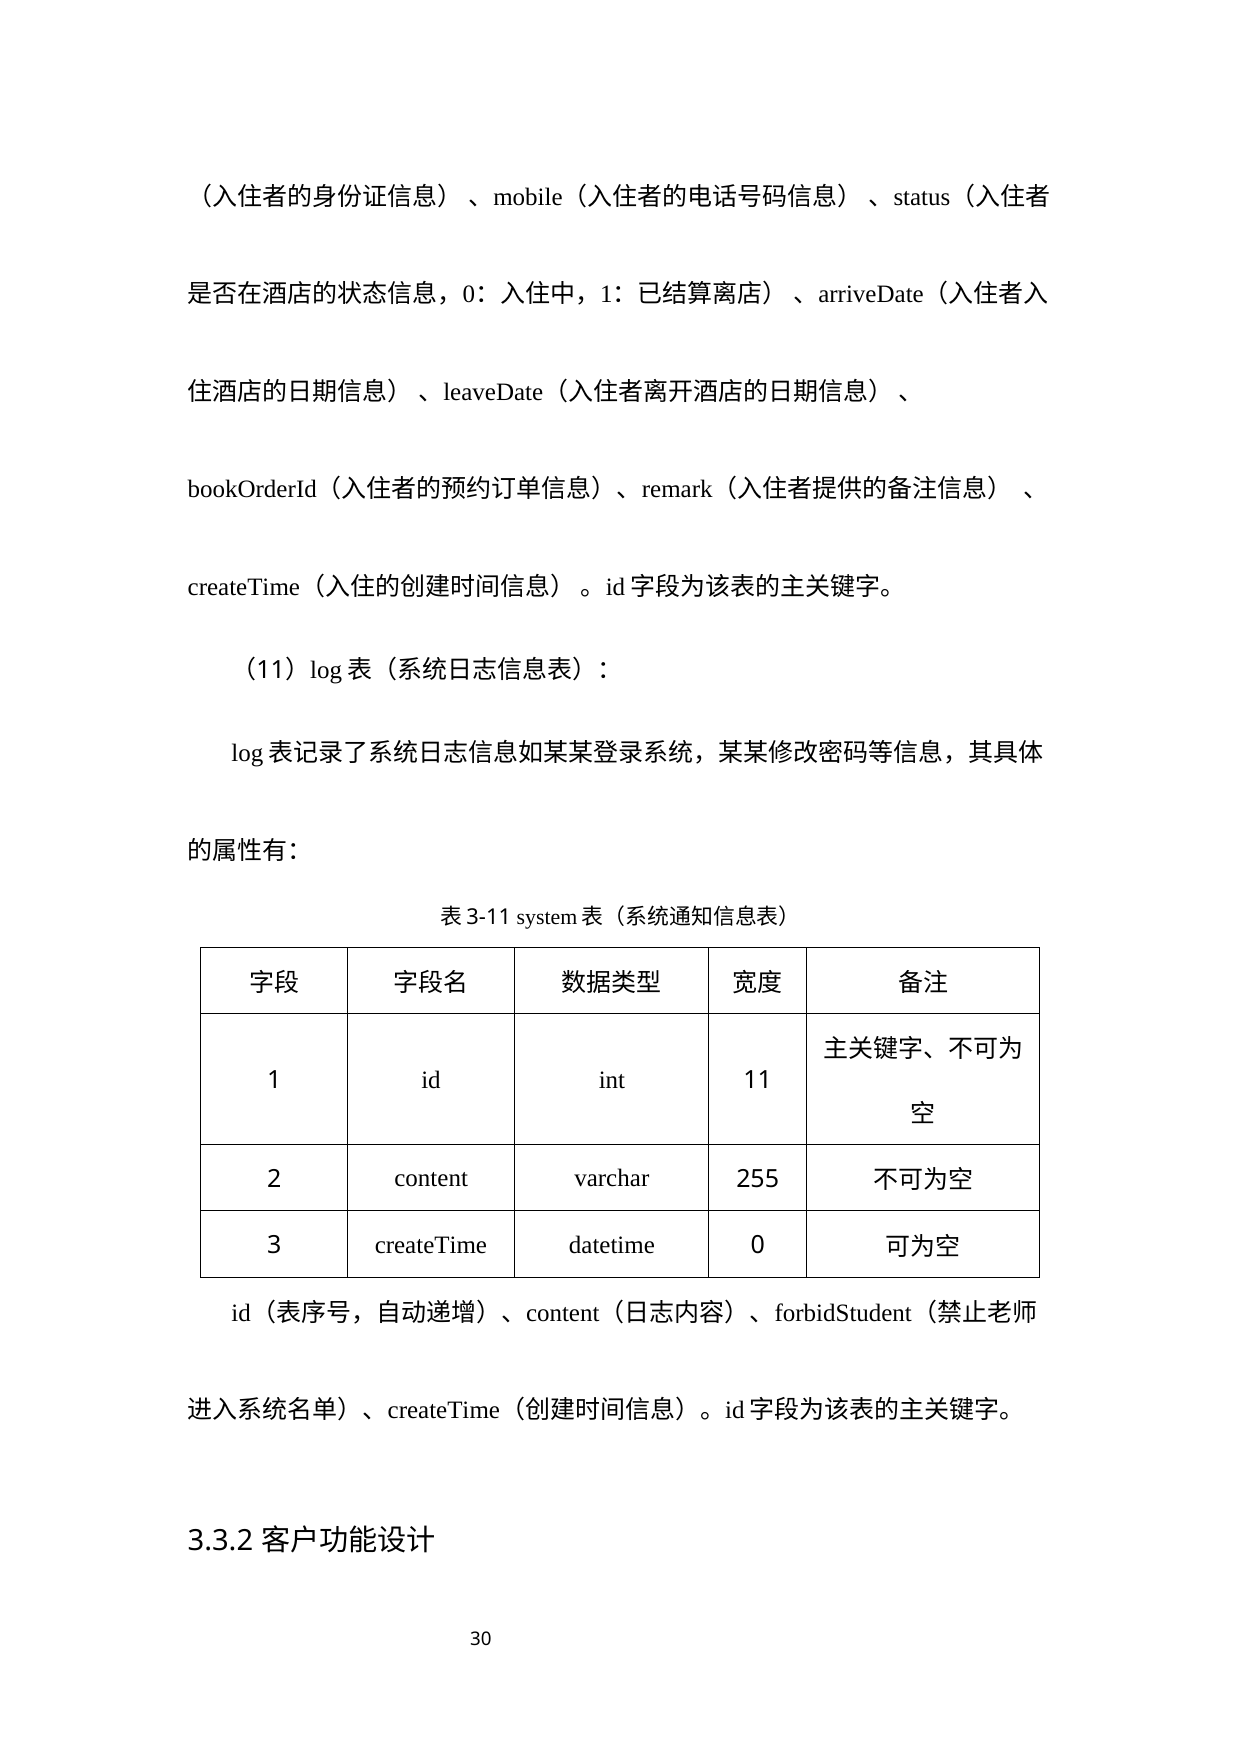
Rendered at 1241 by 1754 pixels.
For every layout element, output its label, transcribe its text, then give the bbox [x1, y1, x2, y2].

table_cell 0 [709, 1211, 806, 1277]
table_cell 可为空 [807, 1211, 1039, 1277]
table_cell varchar [515, 1145, 708, 1210]
table_cell 2 [201, 1145, 347, 1210]
table_header 备注 [807, 948, 1039, 1013]
text id（表序号，自动递增）、content（日志内容）、forbidStudent（禁止老师进入系统名单）、createTime（创建时间信息）。id字段为该表的主关键字。 [187, 1278, 1053, 1441]
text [187, 162, 1053, 617]
table_cell 11 [709, 1014, 806, 1144]
table_cell 1 [201, 1014, 347, 1144]
table_cell 255 [709, 1145, 806, 1210]
table_header 数据类型 [515, 948, 708, 1013]
table_header 字段名 [348, 948, 514, 1013]
text 表3-11 system表（系统通知信息表） [187, 899, 1053, 931]
table_cell 3 [201, 1211, 347, 1277]
table_cell 不可为空 [807, 1145, 1039, 1210]
table_header 字段 [201, 948, 347, 1013]
table_cell createTime [348, 1211, 514, 1277]
table_cell datetime [515, 1211, 708, 1277]
text （11）log表（系统日志信息表）： [187, 635, 1053, 700]
text log表记录了系统日志信息如某某登录系统，某某修改密码等信息，其具体的属性有： [187, 718, 1053, 881]
table_cell 主关键字、不可为空 [807, 1014, 1039, 1144]
table_header 宽度 [709, 948, 806, 1013]
table_cell content [348, 1145, 514, 1210]
table_cell int [515, 1014, 708, 1144]
text 3.3.2 客户功能设计 [187, 1506, 1053, 1571]
table_cell id [348, 1014, 514, 1144]
